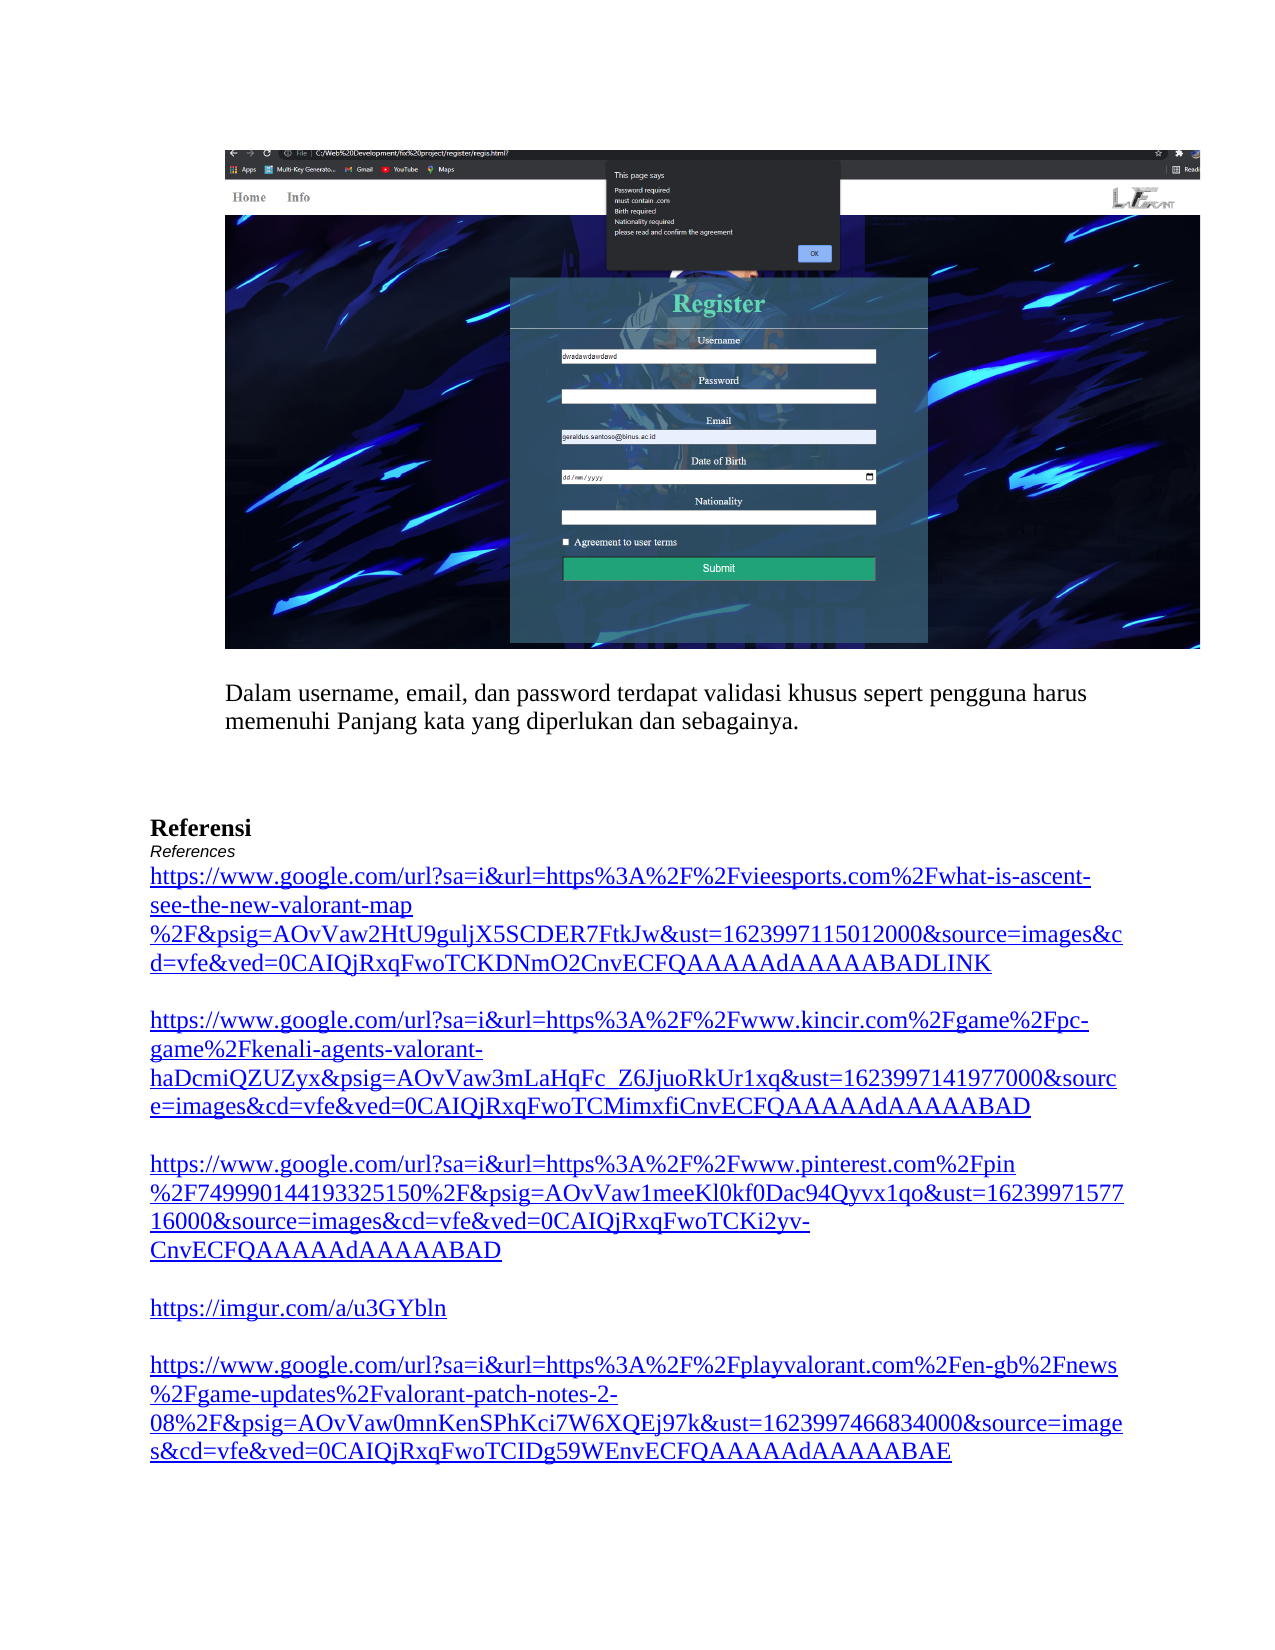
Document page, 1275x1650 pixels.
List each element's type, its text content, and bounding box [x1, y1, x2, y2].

picture [225, 150, 1200, 649]
text https://imgur.com/a/u3GYbln [150, 1293, 1125, 1321]
subtitle Referensi [150, 813, 1125, 842]
text References [150, 842, 1125, 861]
text https://www.google.com/url?sa=i&url=https%3A%2F%2Fwww.kincir.com%2Fgame%2Fpc-game%2Fkenali-agents-valorant-haDcmiQZUZyx&psig=AOvVaw3mLaHqFc_Z6JjuoRkUr1xq&ust=1623997141977000&source=images&cd=vfe&ved=0CAIQjRxqFwoTCMimxfiCnvECFQAAAAAdAAAAABAD [150, 1005, 1125, 1120]
text Dalam username, email, dan password terdapat validasi khusus sepert pengguna harus memenuhi Panjang kata yang diperlukan dan sebagainya. [225, 678, 1125, 735]
text https://www.google.com/url?sa=i&url=https%3A%2F%2Fvieesports.com%2Fwhat-is-ascent-see-the-new-valorant-map%2F&psig=AOvVaw2HtU9guljX5SCDER7FtkJw&ust=1623997115012000&source=images&cd=vfe&ved=0CAIQjRxqFwoTCKDNmO2CnvECFQAAAAAdAAAAABADLINK [150, 861, 1125, 976]
text https://www.google.com/url?sa=i&url=https%3A%2F%2Fplayvalorant.com%2Fen-gb%2Fnews%2Fgame-updates%2Fvalorant-patch-notes-2-08%2F&psig=AOvVaw0mnKenSPhKci7W6XQEj97k&ust=1623997466834000&source=images&cd=vfe&ved=0CAIQjRxqFwoTCIDg59WEnvECFQAAAAAdAAAAABAE [150, 1350, 1125, 1465]
text https://www.google.com/url?sa=i&url=https%3A%2F%2Fwww.pinterest.com%2Fpin%2F749990144193325150%2F&psig=AOvVaw1meeKl0kf0Dac94Qyvx1qo&ust=1623997157716000&source=images&cd=vfe&ved=0CAIQjRxqFwoTCKi2yv-CnvECFQAAAAAdAAAAABAD [150, 1149, 1125, 1264]
